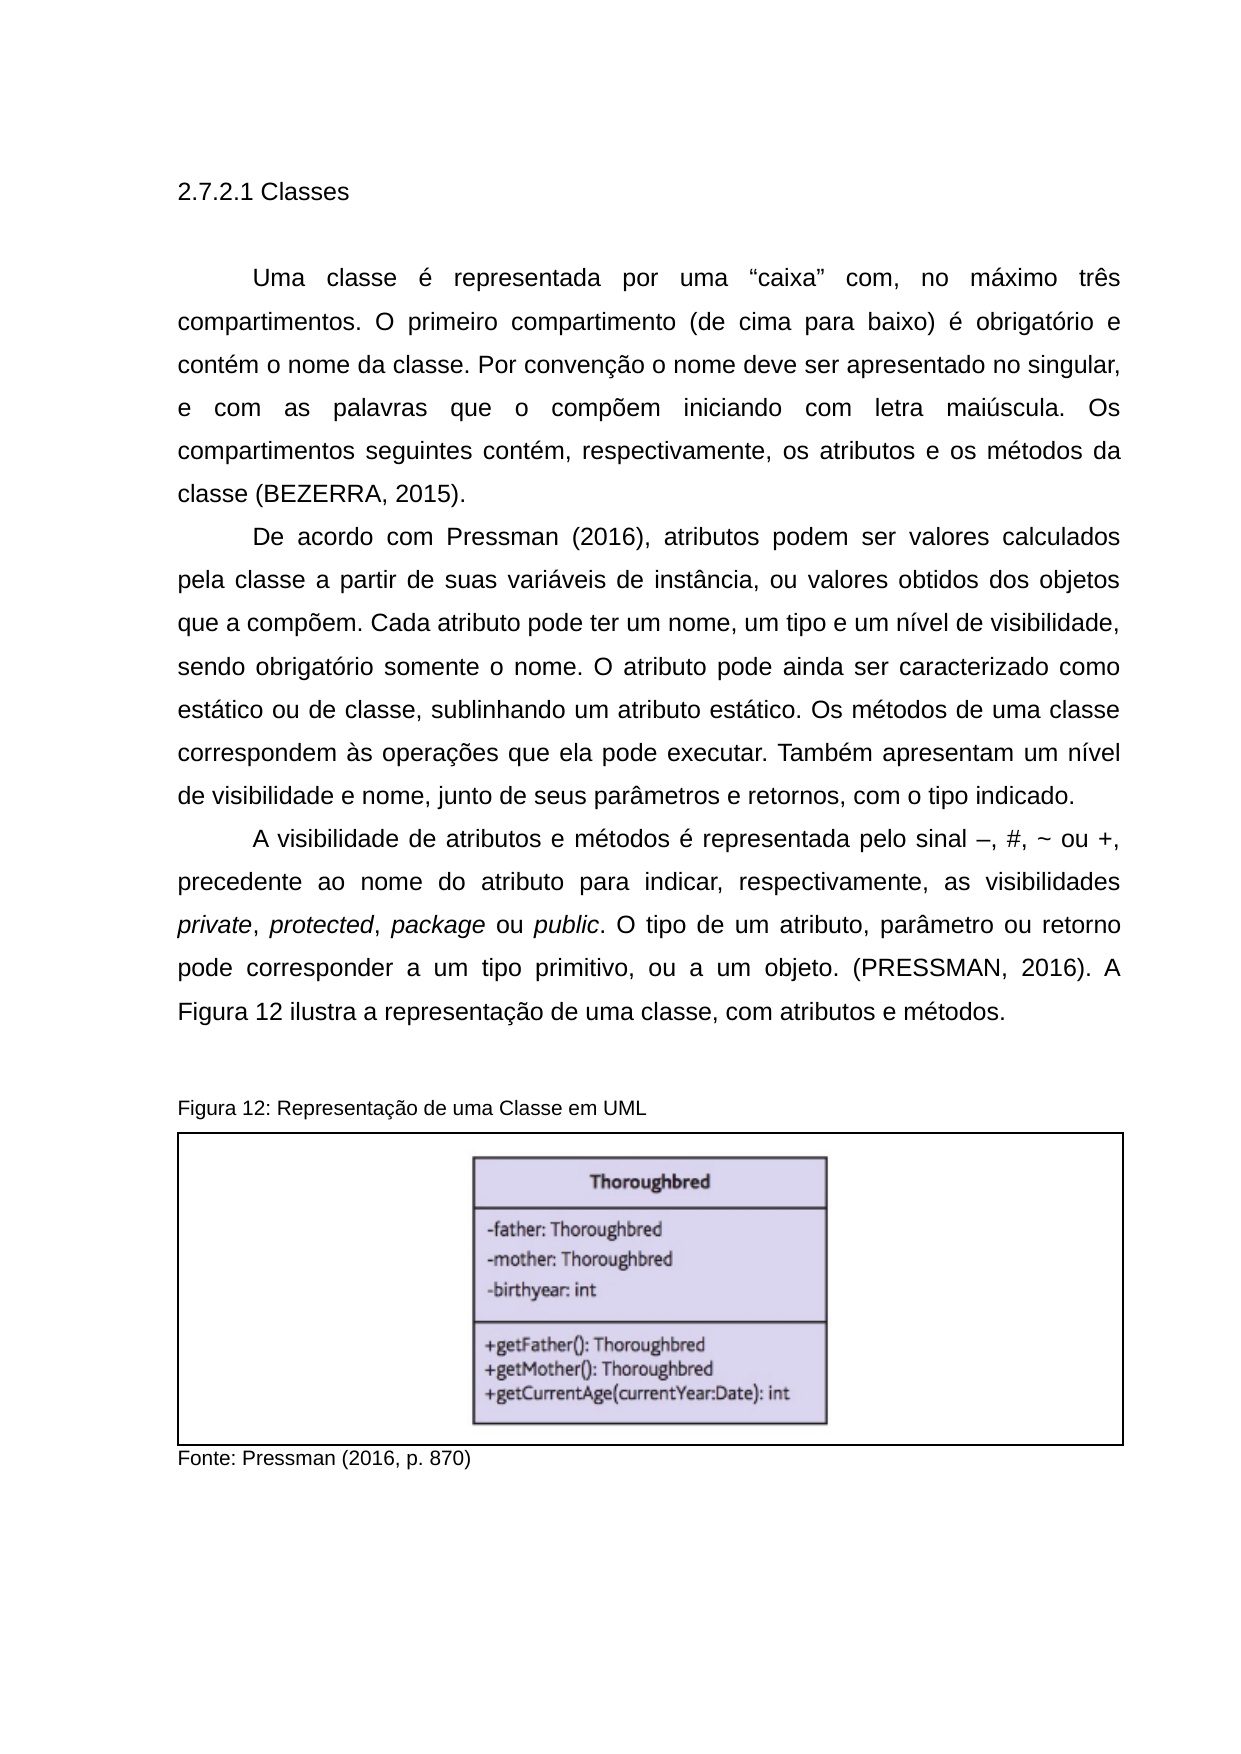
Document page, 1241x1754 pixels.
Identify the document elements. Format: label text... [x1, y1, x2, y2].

table_header [179, 1134, 1122, 1444]
text Uma classe é representada por uma “caixa” com, no máximo três compartimentos. O primeiro compartimento (de cima para baixo) é obrigatório e contém o nome da classe. Por convenção o nome deve ser apresentado no singular, e com as palavras que o compõem iniciando com letra maiúscula. Os compartimentos seguintes contém, respectivamente, os atributos e os métodos da classe (BEZERRA, 2015). [177, 263, 1122, 508]
text Fonte: Pressman (2016, p. 870) [177, 1446, 1122, 1470]
picture [460, 1144, 839, 1434]
text A visibilidade de atributos e métodos é representada pelo sinal –, #, ~ ou +, precedente ao nome do atributo para indicar, respectivamente, as visibilidades private, protected, package ou public. O tipo de um atributo, parâmetro ou retorno pode corresponder a um tipo primitivo, ou a um objeto. (PRESSMAN, 2016). A Figura 12 ilustra a representação de uma classe, com atributos e métodos. [177, 824, 1122, 1025]
text Figura 12: Representação de uma Classe em UML [177, 1095, 1122, 1119]
subtitle 2.7.2.1 Classes [177, 177, 1122, 206]
text De acordo com Pressman (2016), atributos podem ser valores calculados pela classe a partir de suas variáveis de instância, ou valores obtidos dos objetos que a compõem. Cada atributo pode ter um nome, um tipo e um nível de visibilidade, sendo obrigatório somente o nome. O atributo pode ainda ser caracterizado como estático ou de classe, sublinhando um atributo estático. Os métodos de uma classe correspondem às operações que ela pode executar. Também apresentam um nível de visibilidade e nome, junto de seus parâmetros e retornos, com o tipo indicado. [177, 522, 1122, 810]
